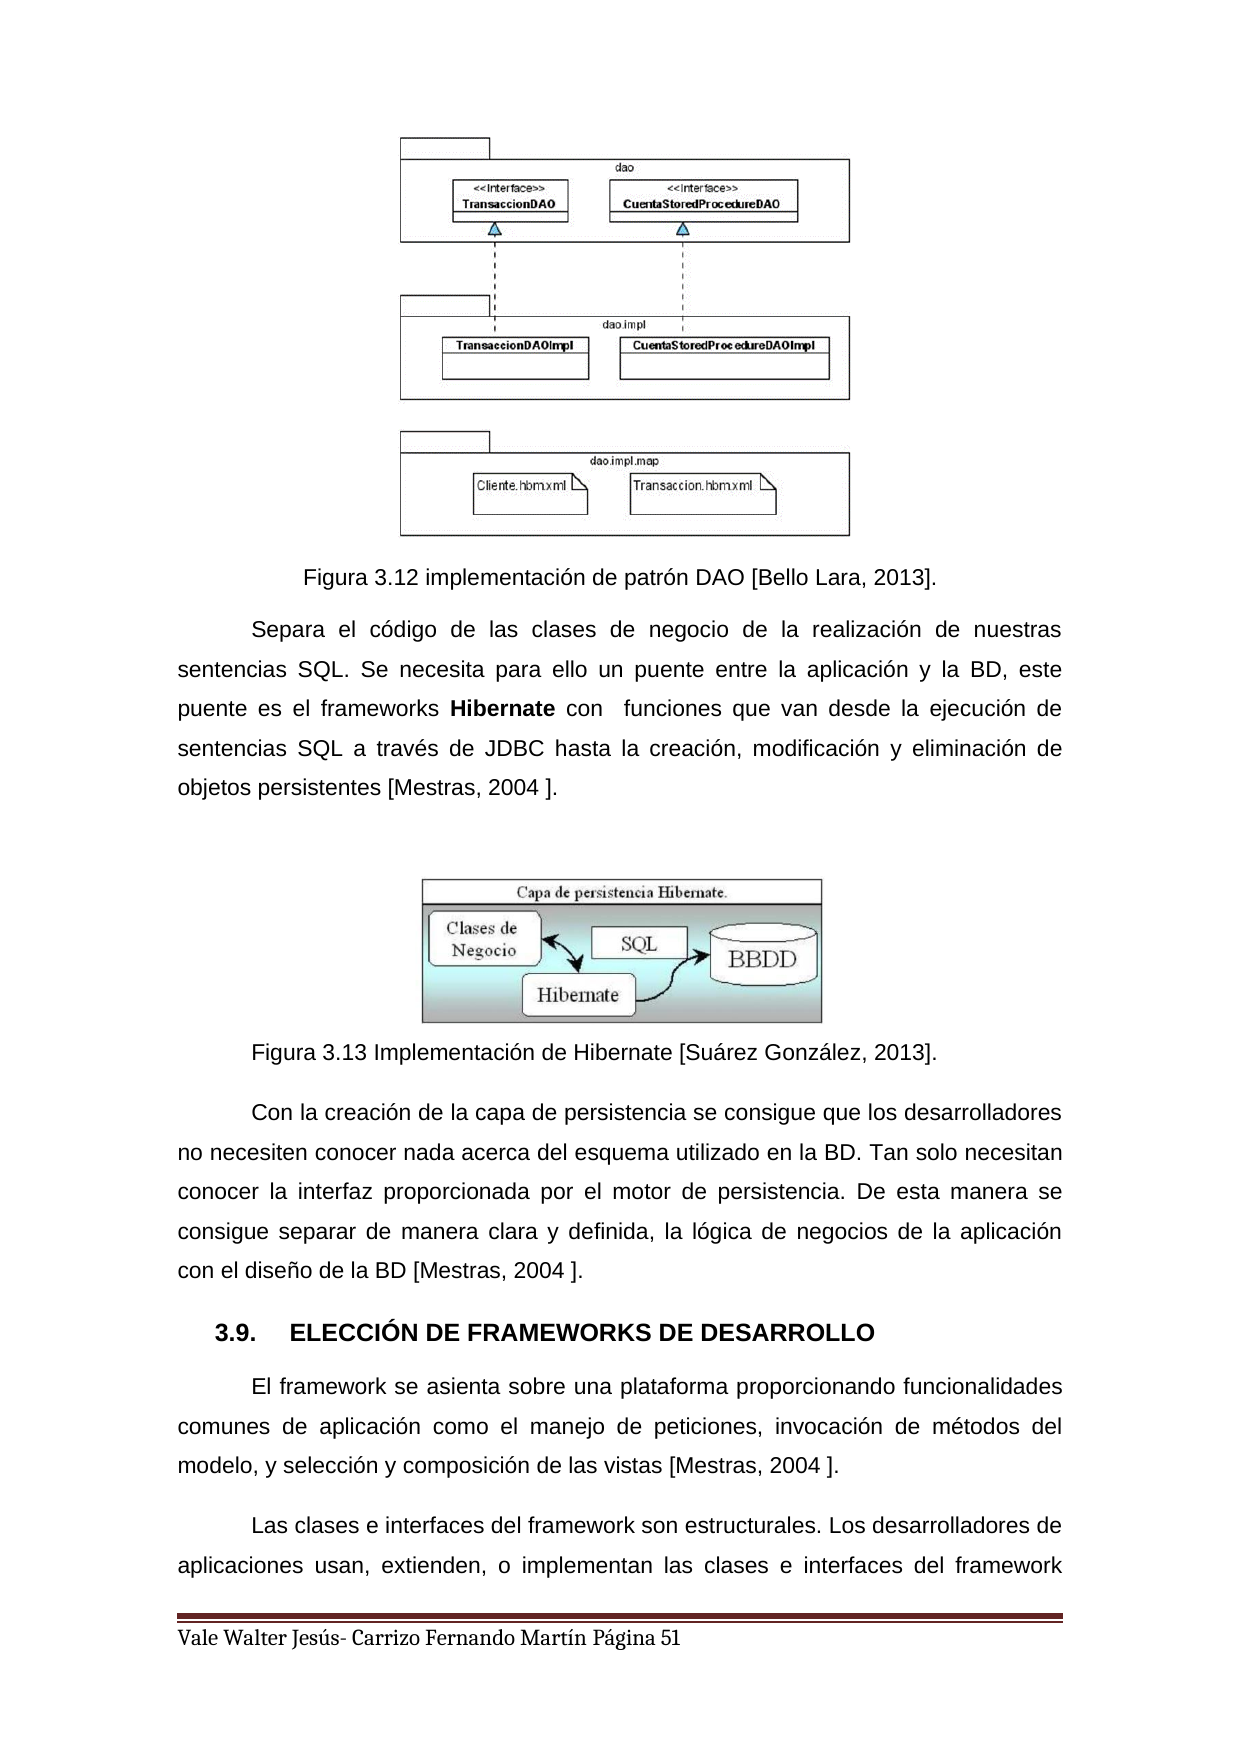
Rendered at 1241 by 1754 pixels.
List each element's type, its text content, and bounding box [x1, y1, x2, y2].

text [177, 1512, 1063, 1578]
text Con la creación de la capa de persistencia se consigue que los desarrolladores no necesiten conocer nada acerca del esquema utilizado en la BD. Tan solo necesitan conocer la interfaz proporcionada por el motor de persistencia. De esta manera se consigue separar de manera clara y definida, la lógica de negocios de la aplicación con el diseño de la BD [Mestras, 2004 ]. [177, 1099, 1063, 1283]
picture [359, 118, 881, 551]
list ELECCIÓN DE FRAMEWORKS DE DESARROLLO [214, 1317, 1063, 1346]
text Figura 3.12 implementación de patrón DAO [Bello Lara, 2013]. [177, 564, 1063, 591]
text El framework se asienta sobre una plataforma proporcionando funcionalidades comunes de aplicación como el manejo de peticiones, invocación de métodos del modelo, y selección y composición de las vistas [Mestras, 2004 ]. [177, 1373, 1063, 1478]
text Separa el código de las clases de negocio de la realización de nuestras sentencias SQL. Se necesita para ello un puente entre la aplicación y la BD, este puente es el frameworks Hibernate con funciones que van desde la ejecución de sentencias SQL a través de JDBC hasta la creación, modificación y eliminación de objetos persistentes [Mestras, 2004 ]. [177, 616, 1063, 801]
picture [415, 876, 825, 1025]
text Figura 3.13 Implementación de Hibernate [Suárez González, 2013]. [177, 1039, 1063, 1065]
